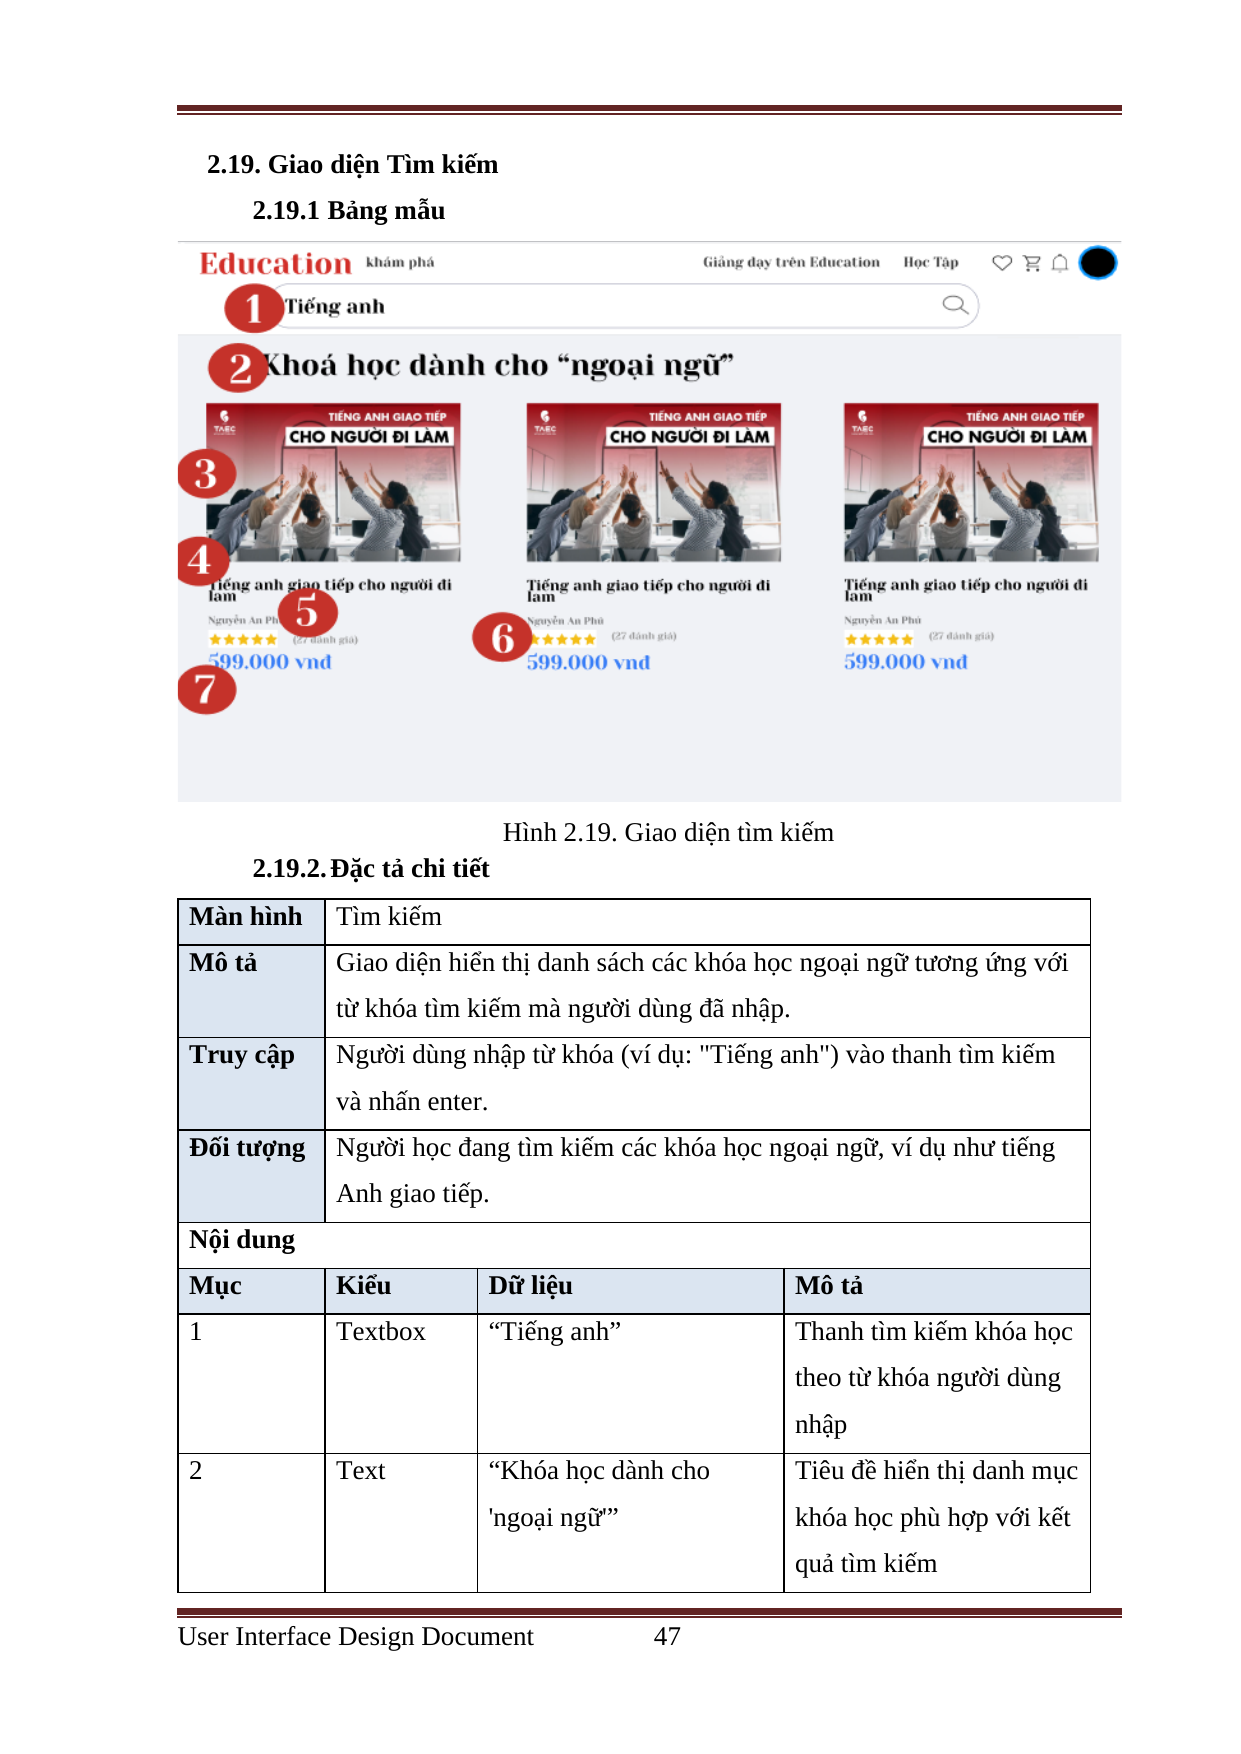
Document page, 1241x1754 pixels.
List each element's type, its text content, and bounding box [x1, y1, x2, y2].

list Hình 2.19. Giao diện tìm kiếm [215, 816, 1122, 847]
table_cell Người dùng nhập từ khóa (ví dụ: "Tiếng anh") vào thanh tìm kiếm và nhấn enter. [326, 1038, 1090, 1129]
table_cell Textbox [326, 1315, 477, 1452]
table_cell Người học đang tìm kiếm các khóa học ngoại ngữ, ví dụ như tiếng Anh giao tiếp. [326, 1131, 1090, 1222]
table_cell Dữ liệu [478, 1269, 783, 1313]
table_cell Truy cập [179, 1038, 324, 1129]
picture [177, 241, 1122, 802]
table_cell Text [326, 1454, 477, 1592]
text 2.19. Giao diện Tìm kiếm [207, 148, 1122, 179]
table_cell “Khóa học dành cho 'ngoại ngữ'” [478, 1454, 783, 1592]
list Đặc tả chi tiết [252, 852, 1122, 883]
table_cell Mục [179, 1269, 324, 1313]
table_cell 2 [179, 1454, 324, 1592]
table_header Tìm kiếm [326, 900, 1090, 944]
table_cell Kiểu [326, 1269, 477, 1313]
list Bảng mẫu [252, 194, 1122, 226]
table_cell Giao diện hiển thị danh sách các khóa học ngoại ngữ tương ứng với từ khóa tìm kiếm mà người dùng đã nhập. [326, 946, 1090, 1037]
table_cell Thanh tìm kiếm khóa học theo từ khóa người dùng nhập [785, 1315, 1090, 1452]
table_cell 1 [179, 1315, 324, 1452]
table_header Màn hình [179, 900, 324, 944]
table_cell Nội dung [179, 1223, 1090, 1267]
table_cell Mô tả [785, 1269, 1090, 1313]
table_cell Tiêu đề hiển thị danh mục khóa học phù hợp với kết quả tìm kiếm [785, 1454, 1090, 1592]
table_cell Đối tượng [179, 1131, 324, 1222]
table_cell Mô tả [179, 946, 324, 1037]
table_cell “Tiếng anh” [478, 1315, 783, 1452]
